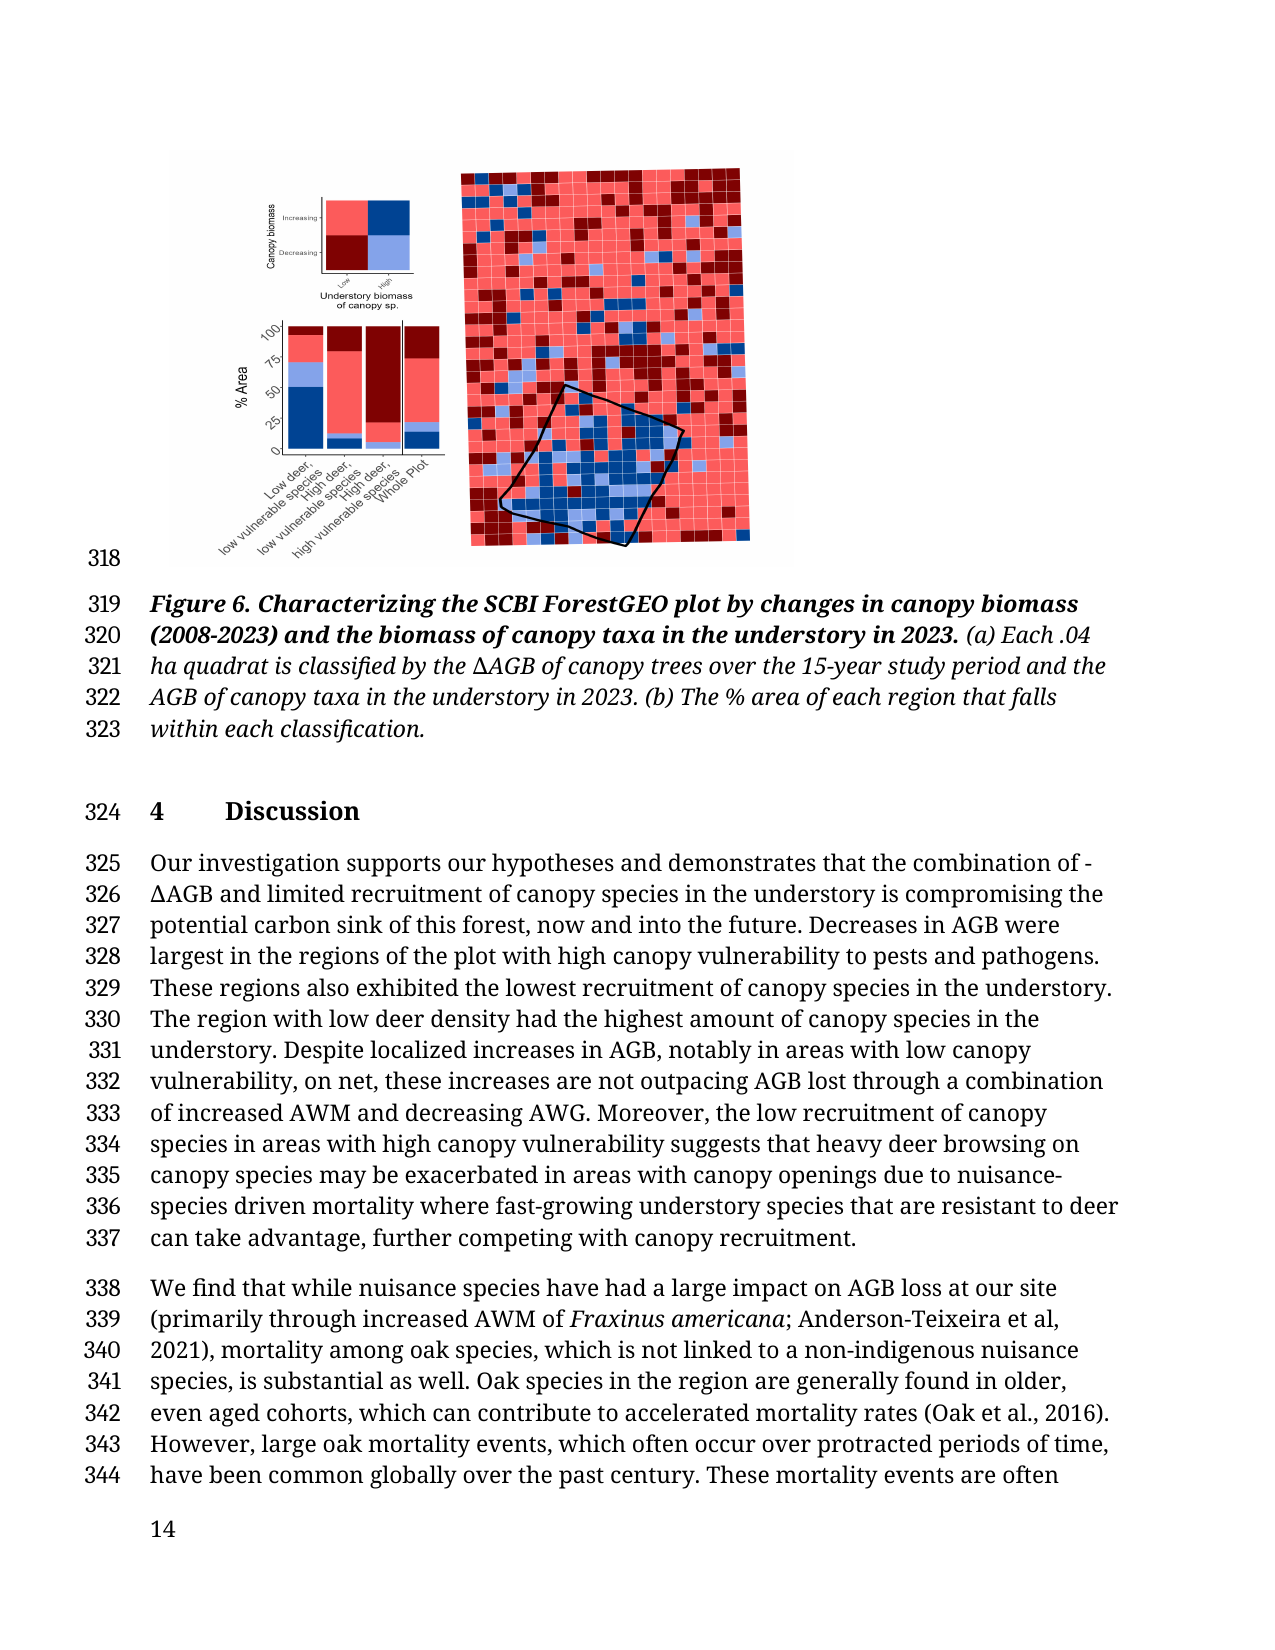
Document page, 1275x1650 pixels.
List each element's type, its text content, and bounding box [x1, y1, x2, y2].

subtitle 4 Discussion [150, 794, 1125, 828]
picture [168, 150, 794, 567]
text Figure 6. Characterizing the SCBI ForestGEO plot by changes in canopy biomass (2008-2023) and the biomass of canopy taxa in the understory in 2023. (a) Each .04 ha quadrat is classified by the ∆AGB of canopy trees over the 15-year study period and the AGB of canopy taxa in the understory in 2023. (b) The % area of each region that falls within each classification. [150, 587, 1125, 744]
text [150, 1272, 1125, 1490]
text Our investigation supports our hypotheses and demonstrates that the combination of -∆AGB and limited recruitment of canopy species in the understory is compromising the potential carbon sink of this forest, now and into the future. Decreases in AGB were largest in the regions of the plot with high canopy vulnerability to pests and pathogens. These regions also exhibited the lowest recruitment of canopy species in the understory. The region with low deer density had the highest amount of canopy species in the understory. Despite localized increases in AGB, notably in areas with low canopy vulnerability, on net, these increases are not outpacing AGB lost through a combination of increased AWM and decreasing AWG. Moreover, the low recruitment of canopy species in areas with high canopy vulnerability suggests that heavy deer browsing on canopy species may be exacerbated in areas with canopy openings due to nuisance-species driven mortality where fast-growing understory species that are resistant to deer can take advantage, further competing with canopy recruitment. [150, 847, 1125, 1253]
